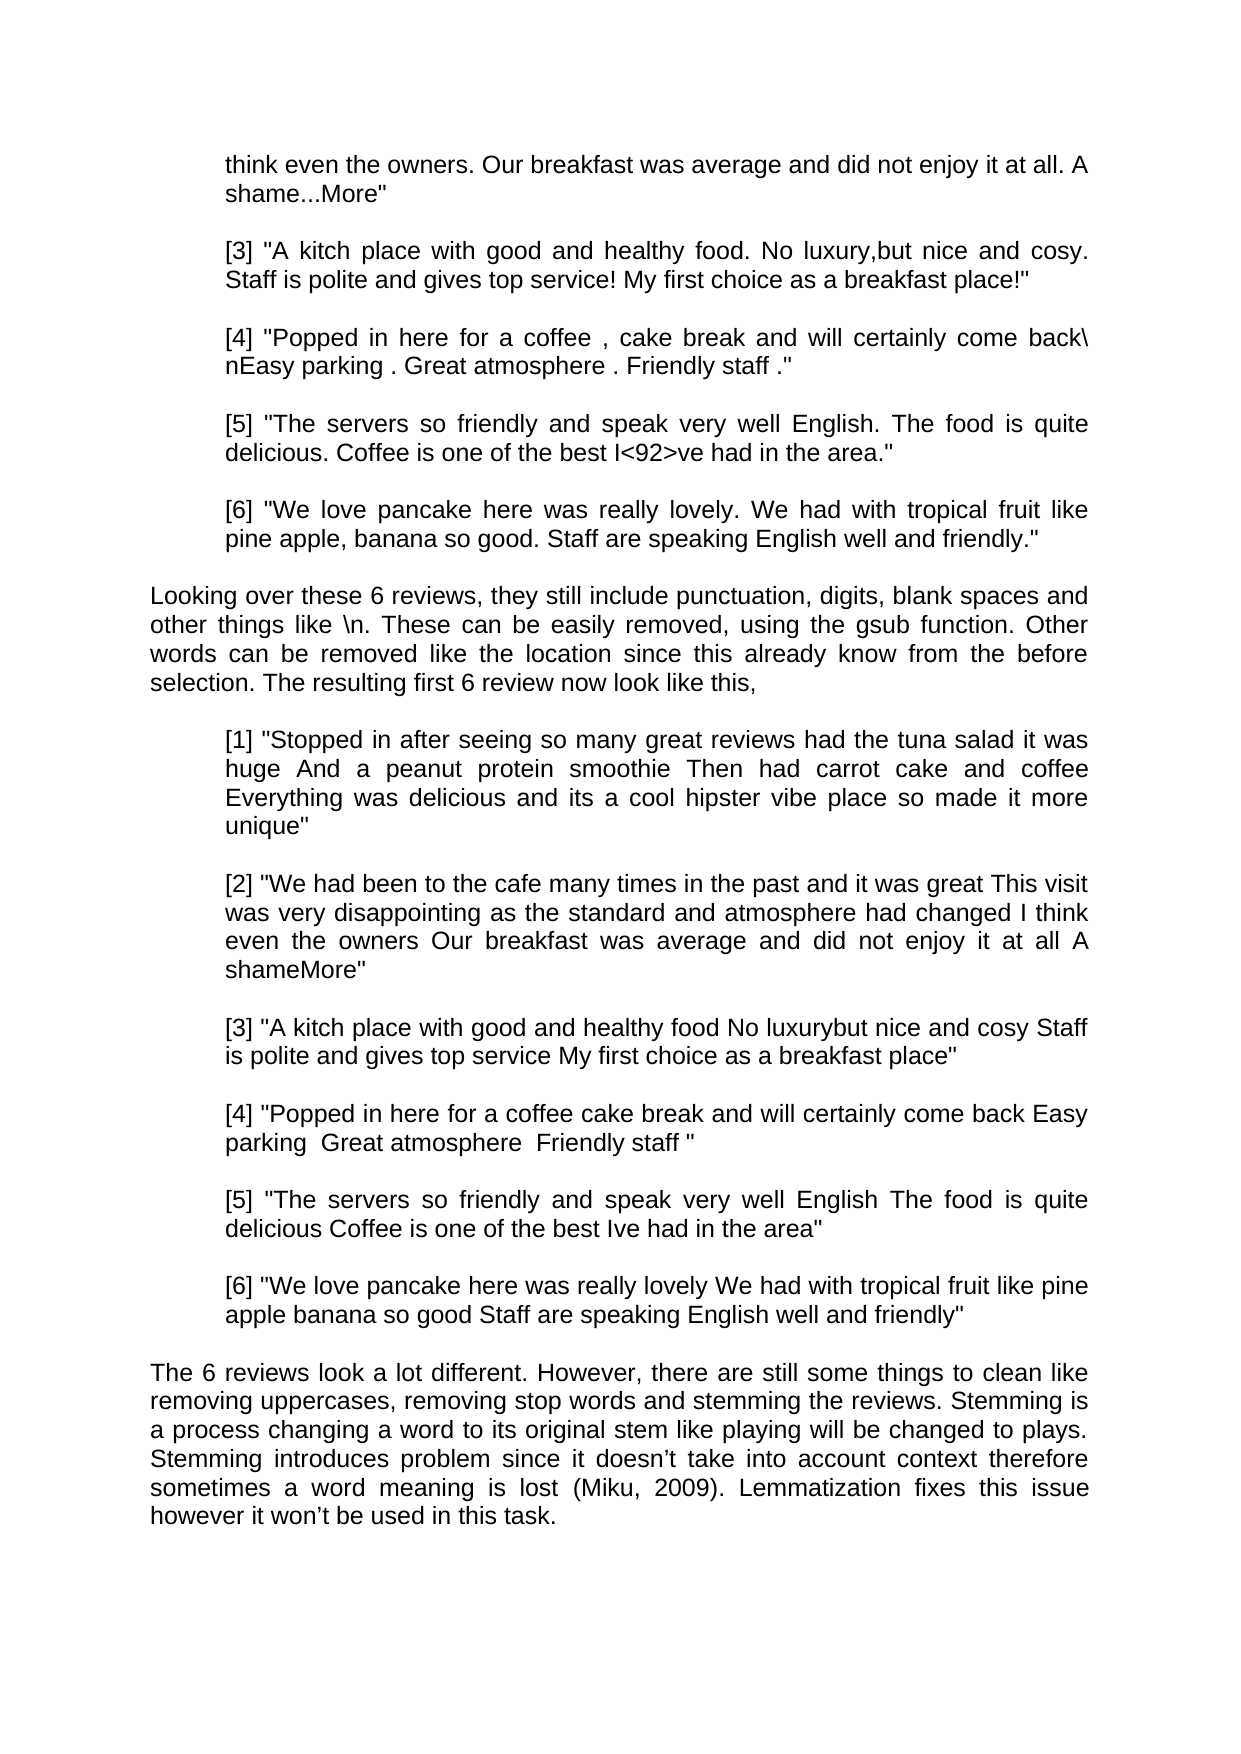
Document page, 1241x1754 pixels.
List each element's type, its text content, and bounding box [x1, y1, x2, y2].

text [3] "A kitch place with good and healthy food No luxurybut nice and cosy Staff is polite and gives top service My first choice as a breakfast place" [225, 1012, 1090, 1070]
text [4] "Popped in here for a coffee , cake break and will certainly come back\nEasy parking . Great atmosphere . Friendly staff ." [225, 322, 1090, 380]
text [5] "The servers so friendly and speak very well English The food is quite delicious Coffee is one of the best Ive had in the area" [225, 1185, 1090, 1242]
text [5] "The servers so friendly and speak very well English. The food is quite delicious. Coffee is one of the best I<92>ve had in the area." [225, 409, 1090, 466]
text The 6 reviews look a lot different. However, there are still some things to clean like removing uppercases, removing stop words and stemming the reviews. Stemming is a process changing a word to its original stem like playing will be changed to plays. Stemming introduces problem since it doesn’t take into account context therefore sometimes a word meaning is lost . Lemmatization fixes this issue however it won’t be used in this task. [150, 1357, 1090, 1530]
text [3] "A kitch place with good and healthy food. No luxury,but nice and cosy. Staff is polite and gives top service! My first choice as a breakfast place!" [225, 236, 1090, 294]
text Looking over these 6 reviews, they still include punctuation, digits, blank spaces and other things like \n. These can be easily removed, using the gsub function. Other words can be removed like the location since this already know from the before selection. The resulting first 6 review now look like this, [150, 581, 1090, 696]
text [1] "Stopped in after seeing so many great reviews had the tuna salad it was huge And a peanut protein smoothie Then had carrot cake and coffee Everything was delicious and its a cool hipster vibe place so made it more unique" [225, 725, 1090, 840]
text [2] "We had been to the cafe many times in the past and it was great This visit was very disappointing as the standard and atmosphere had changed I think even the owners Our breakfast was average and did not enjoy it at all A shameMore" [225, 869, 1090, 984]
text [6] "We love pancake here was really lovely. We had with tropical fruit like pine apple, banana so good. Staff are speaking English well and friendly." [225, 495, 1090, 552]
text [6] "We love pancake here was really lovely We had with tropical fruit like pine apple banana so good Staff are speaking English well and friendly" [225, 1271, 1090, 1329]
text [225, 150, 1090, 207]
text [4] "Popped in here for a coffee cake break and will certainly come back Easy parking Great atmosphere Friendly staff " [225, 1099, 1090, 1156]
